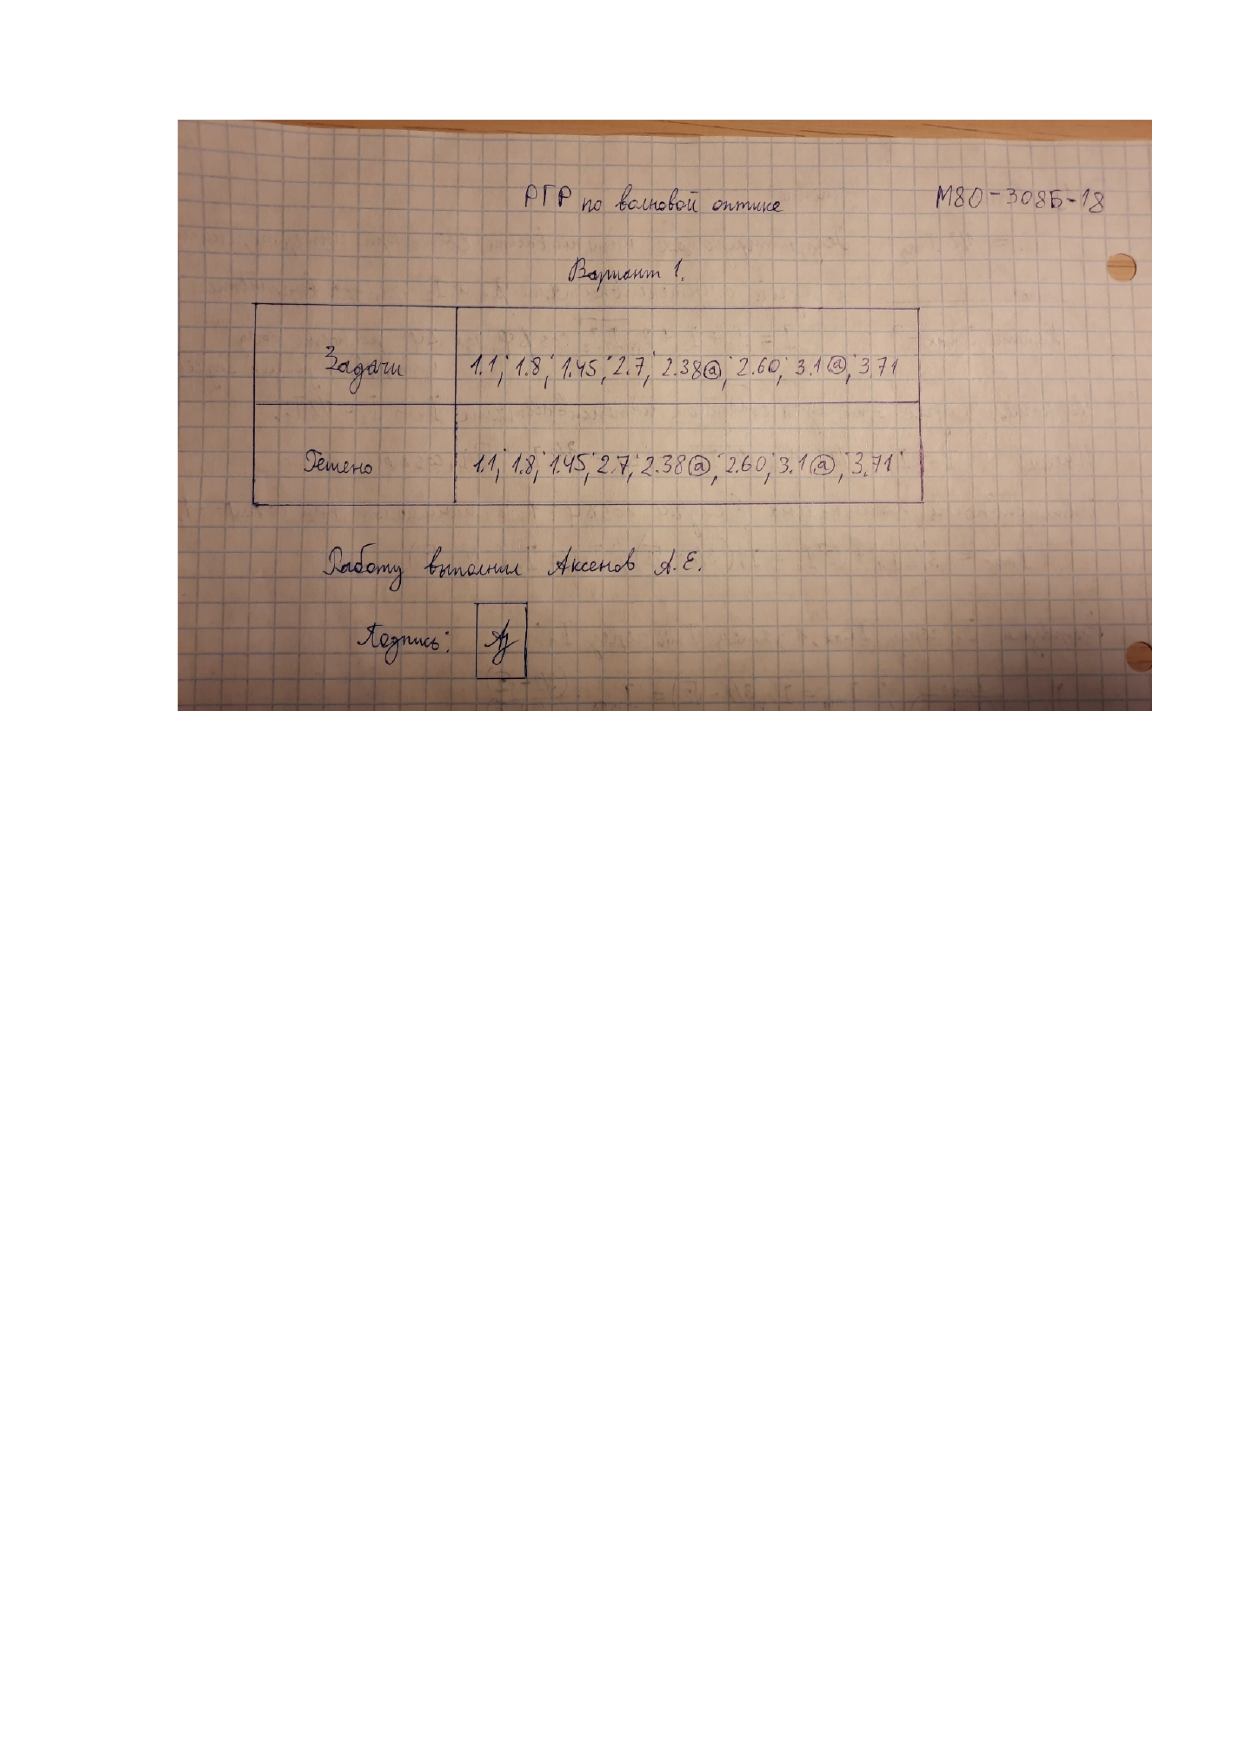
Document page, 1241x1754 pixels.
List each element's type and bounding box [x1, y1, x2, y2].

picture [179, 120, 1152, 710]
